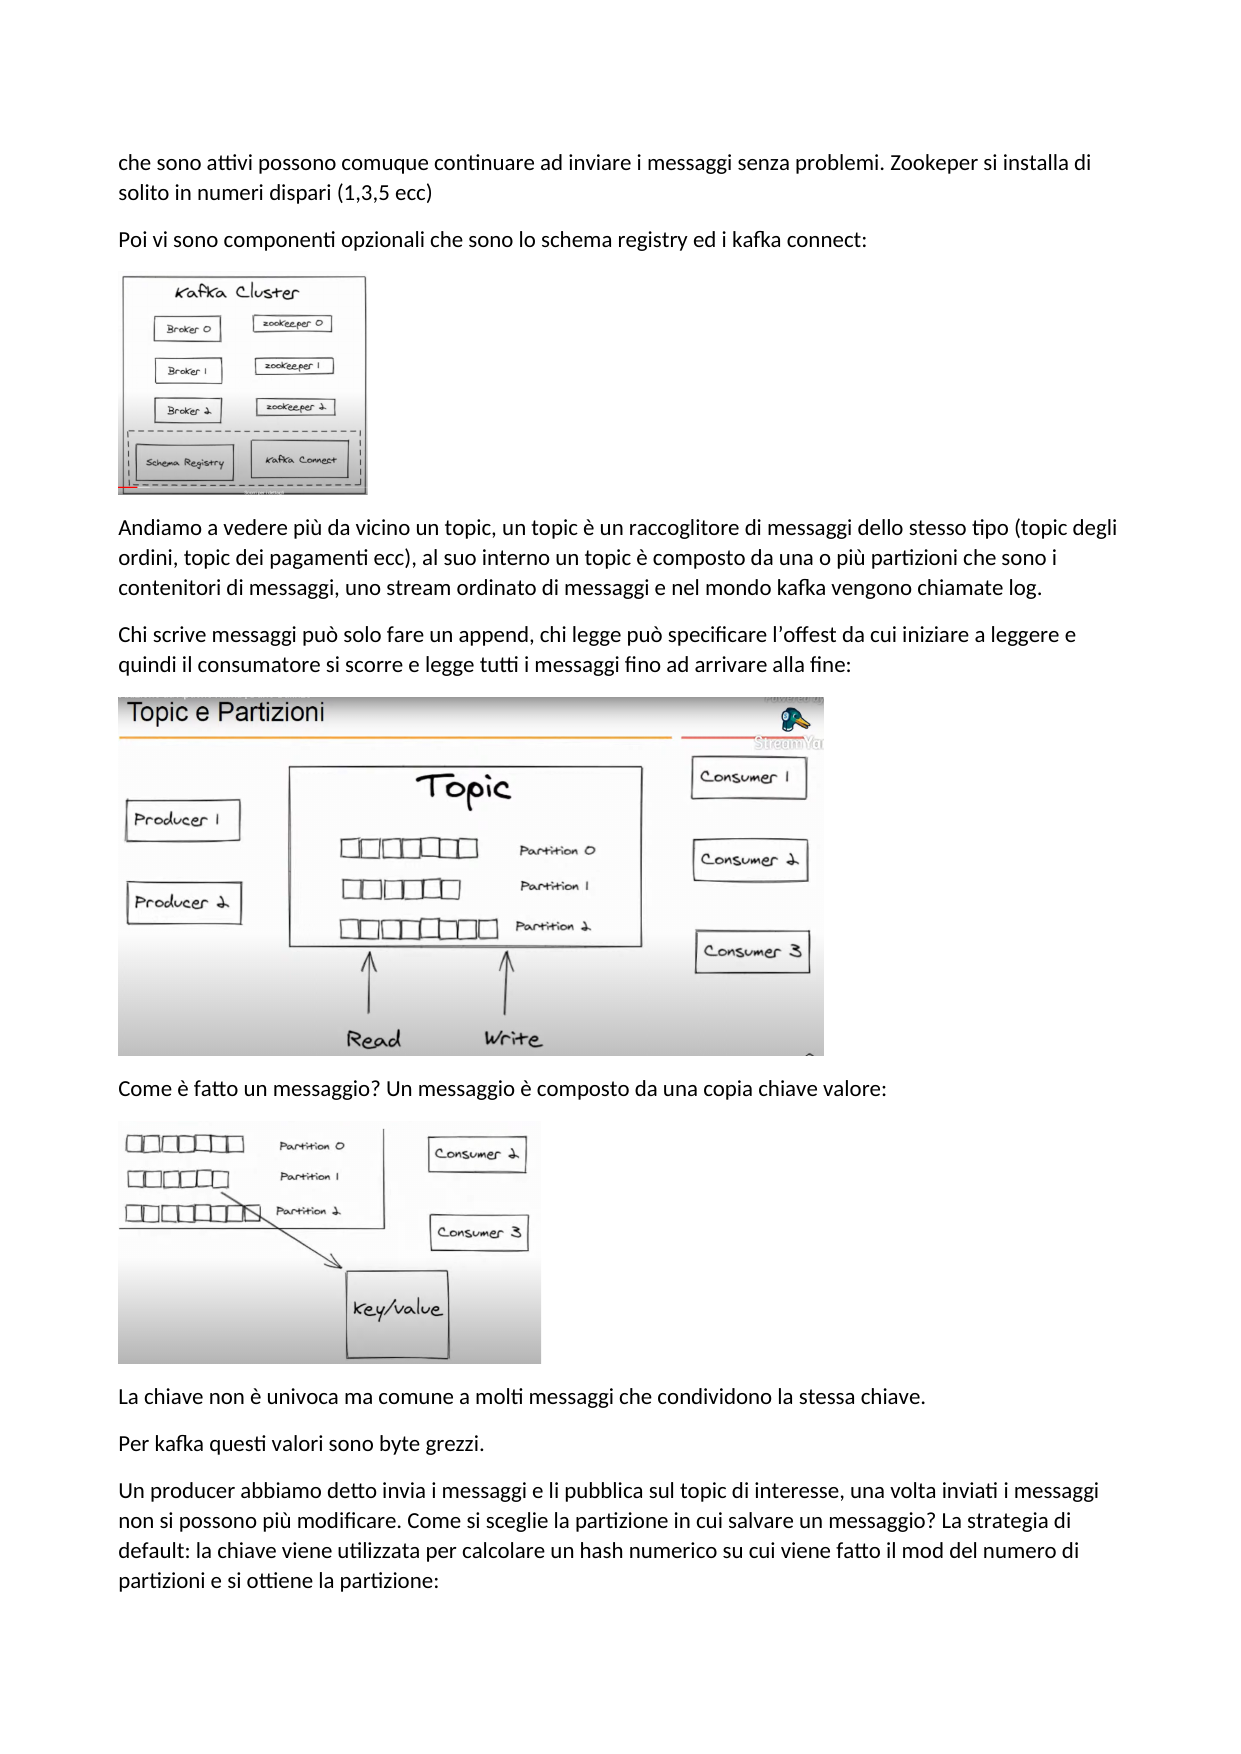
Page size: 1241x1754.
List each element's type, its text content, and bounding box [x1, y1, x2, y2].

text La chiave non è univoca ma comune a molti messaggi che condividono la stessa chiave. [118, 1382, 1122, 1410]
text Come è fatto un messaggio? Un messaggio è composto da una copia chiave valore: [118, 1074, 1122, 1102]
text Per kafka questi valori sono byte grezzi. [118, 1429, 1122, 1457]
picture [118, 1121, 542, 1364]
text Poi vi sono componenti opzionali che sono lo schema registry ed i kafka connect: [118, 225, 1122, 253]
picture [118, 271, 368, 495]
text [118, 148, 1122, 206]
text Andiamo a vedere più da vicino un topic, un topic è un raccoglitore di messaggi dello stesso tipo (topic degli ordini, topic dei pagamenti ecc), al suo interno un topic è composto da una o più partizioni che sono i contenitori di messaggi, uno stream ordinato di messaggi e nel mondo kafka vengono chiamate log. [118, 513, 1122, 601]
text Un producer abbiamo detto invia i messaggi e li pubblica sul topic di interesse, una volta inviati i messaggi non si possono più modificare. Come si sceglie la partizione in cui salvare un messaggio? La strategia di default: la chiave viene utilizzata per calcolare un hash numerico su cui viene fatto il mod del numero di partizioni e si ottiene la partizione: [118, 1476, 1122, 1595]
text Chi scrive messaggi può solo fare un append, chi legge può specificare l’offest da cui iniziare a leggere e quindi il consumatore si scorre e legge tutti i messaggi fino ad arrivare alla fine: [118, 620, 1122, 678]
picture [118, 697, 824, 1056]
